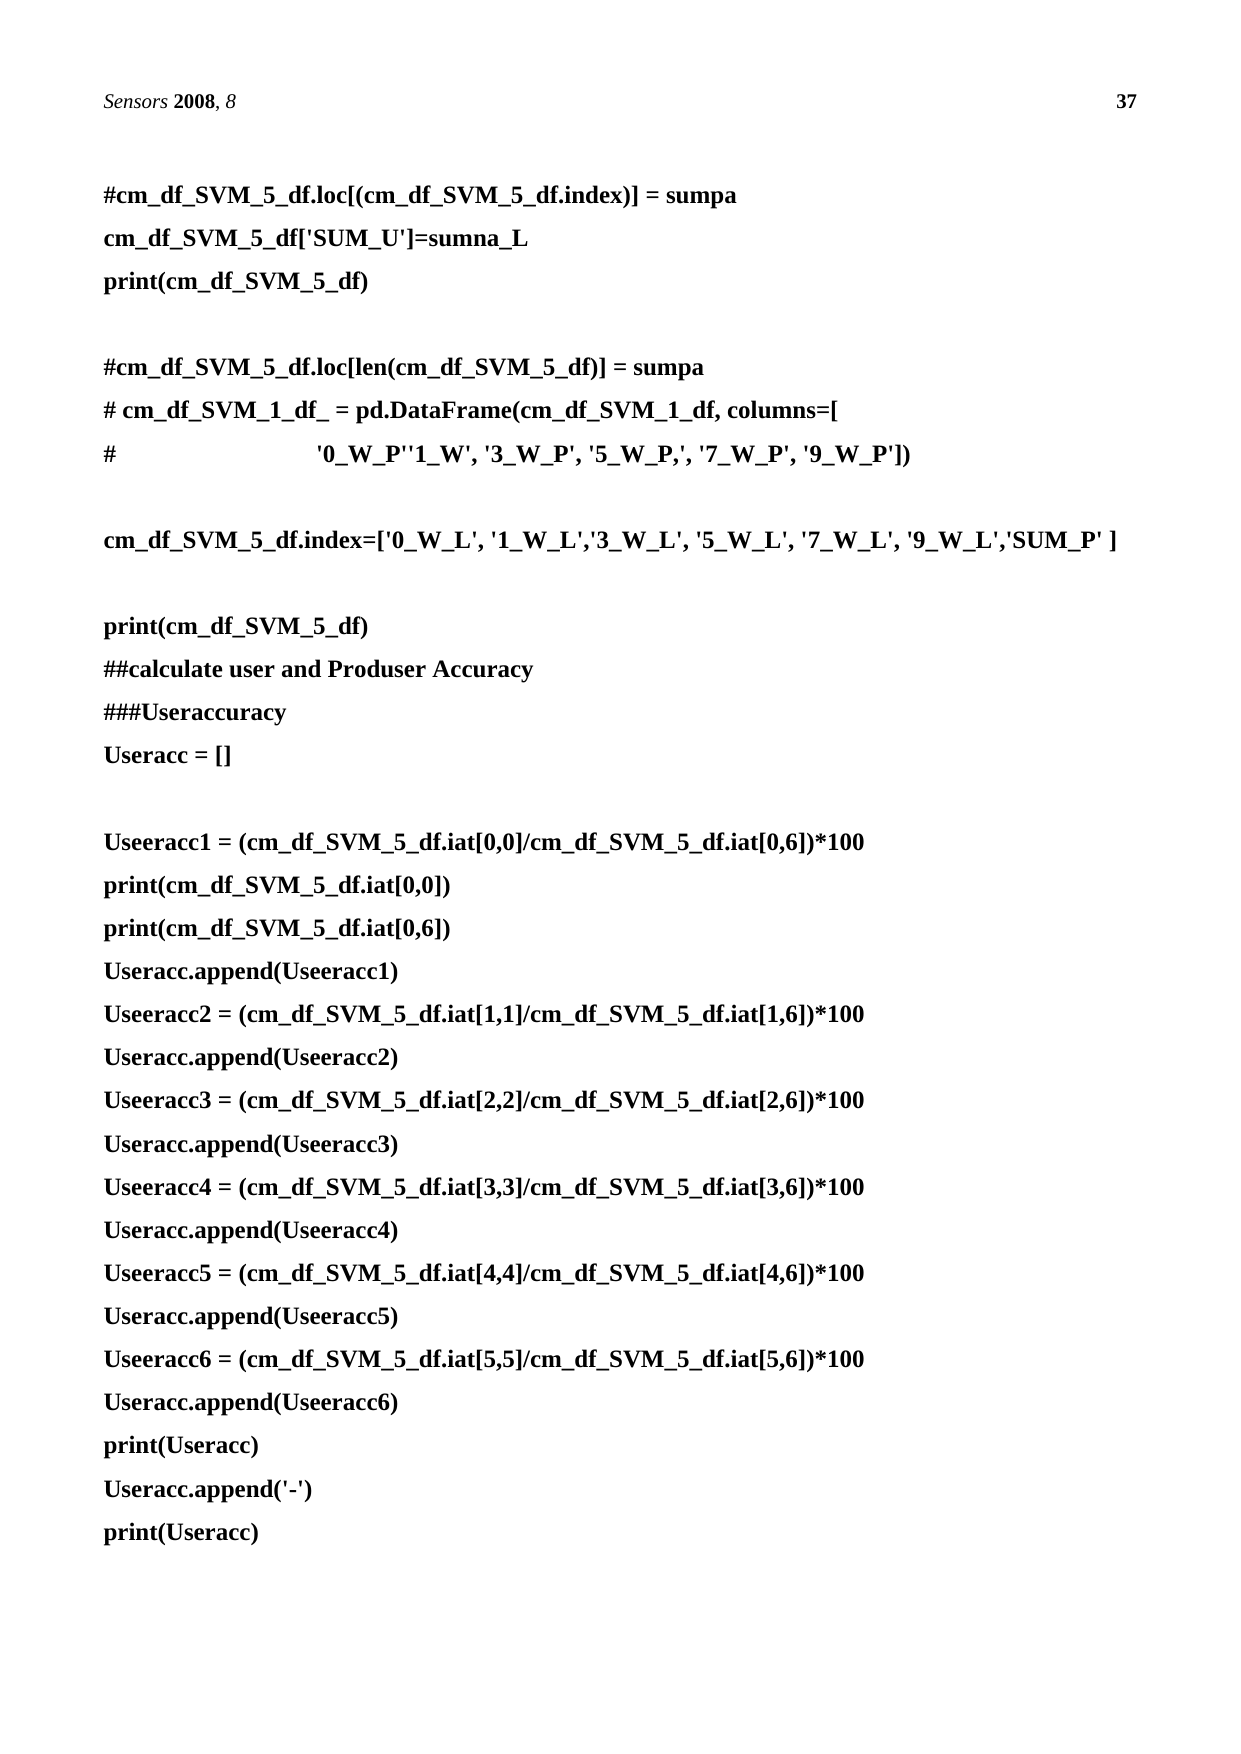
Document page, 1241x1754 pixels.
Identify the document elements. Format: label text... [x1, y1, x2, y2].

text print(Useracc) [103, 1517, 1137, 1546]
text Useracc.append(Useeracc3) [103, 1129, 1137, 1157]
text cm_df_SVM_5_df['SUM_U']=sumna_L [103, 223, 1137, 252]
text ###Useraccuracy [103, 697, 1137, 726]
text ##calculate user and Produser Accuracy [103, 654, 1137, 683]
text Useeracc2 = (cm_df_SVM_5_df.iat[1,1]/cm_df_SVM_5_df.iat[1,6])*100 [103, 999, 1137, 1028]
text Useracc.append(Useeracc1) [103, 956, 1137, 985]
text Useeracc5 = (cm_df_SVM_5_df.iat[4,4]/cm_df_SVM_5_df.iat[4,6])*100 [103, 1258, 1137, 1287]
text print(cm_df_SVM_5_df) [103, 611, 1137, 640]
text #cm_df_SVM_5_df.loc[len(cm_df_SVM_5_df)] = sumpa [103, 352, 1137, 381]
text print(cm_df_SVM_5_df.iat[0,6]) [103, 913, 1137, 942]
text Useracc.append(Useeracc5) [103, 1301, 1137, 1330]
text # '0_W_P''1_W', '3_W_P', '5_W_P,', '7_W_P', '9_W_P']) [103, 439, 1137, 467]
text Useeracc1 = (cm_df_SVM_5_df.iat[0,0]/cm_df_SVM_5_df.iat[0,6])*100 [103, 827, 1137, 856]
text Useeracc3 = (cm_df_SVM_5_df.iat[2,2]/cm_df_SVM_5_df.iat[2,6])*100 [103, 1086, 1137, 1114]
text print(Useracc) [103, 1431, 1137, 1459]
text # cm_df_SVM_1_df_ = pd.DataFrame(cm_df_SVM_1_df, columns=[ [103, 396, 1137, 424]
text Useracc = [] [103, 741, 1137, 769]
text Useracc.append('-') [103, 1474, 1137, 1502]
text print(cm_df_SVM_5_df.iat[0,0]) [103, 870, 1137, 899]
text #cm_df_SVM_5_df.loc[(cm_df_SVM_5_df.index)] = sumpa [103, 180, 1137, 209]
text Useeracc4 = (cm_df_SVM_5_df.iat[3,3]/cm_df_SVM_5_df.iat[3,6])*100 [103, 1172, 1137, 1201]
text Useeracc6 = (cm_df_SVM_5_df.iat[5,5]/cm_df_SVM_5_df.iat[5,6])*100 [103, 1344, 1137, 1373]
text Useracc.append(Useeracc6) [103, 1387, 1137, 1416]
text cm_df_SVM_5_df.index=['0_W_L', '1_W_L','3_W_L', '5_W_L', '7_W_L', '9_W_L','SUM_P' ] [103, 525, 1137, 554]
text Useracc.append(Useeracc2) [103, 1042, 1137, 1071]
text print(cm_df_SVM_5_df) [103, 266, 1137, 295]
text Useracc.append(Useeracc4) [103, 1215, 1137, 1244]
